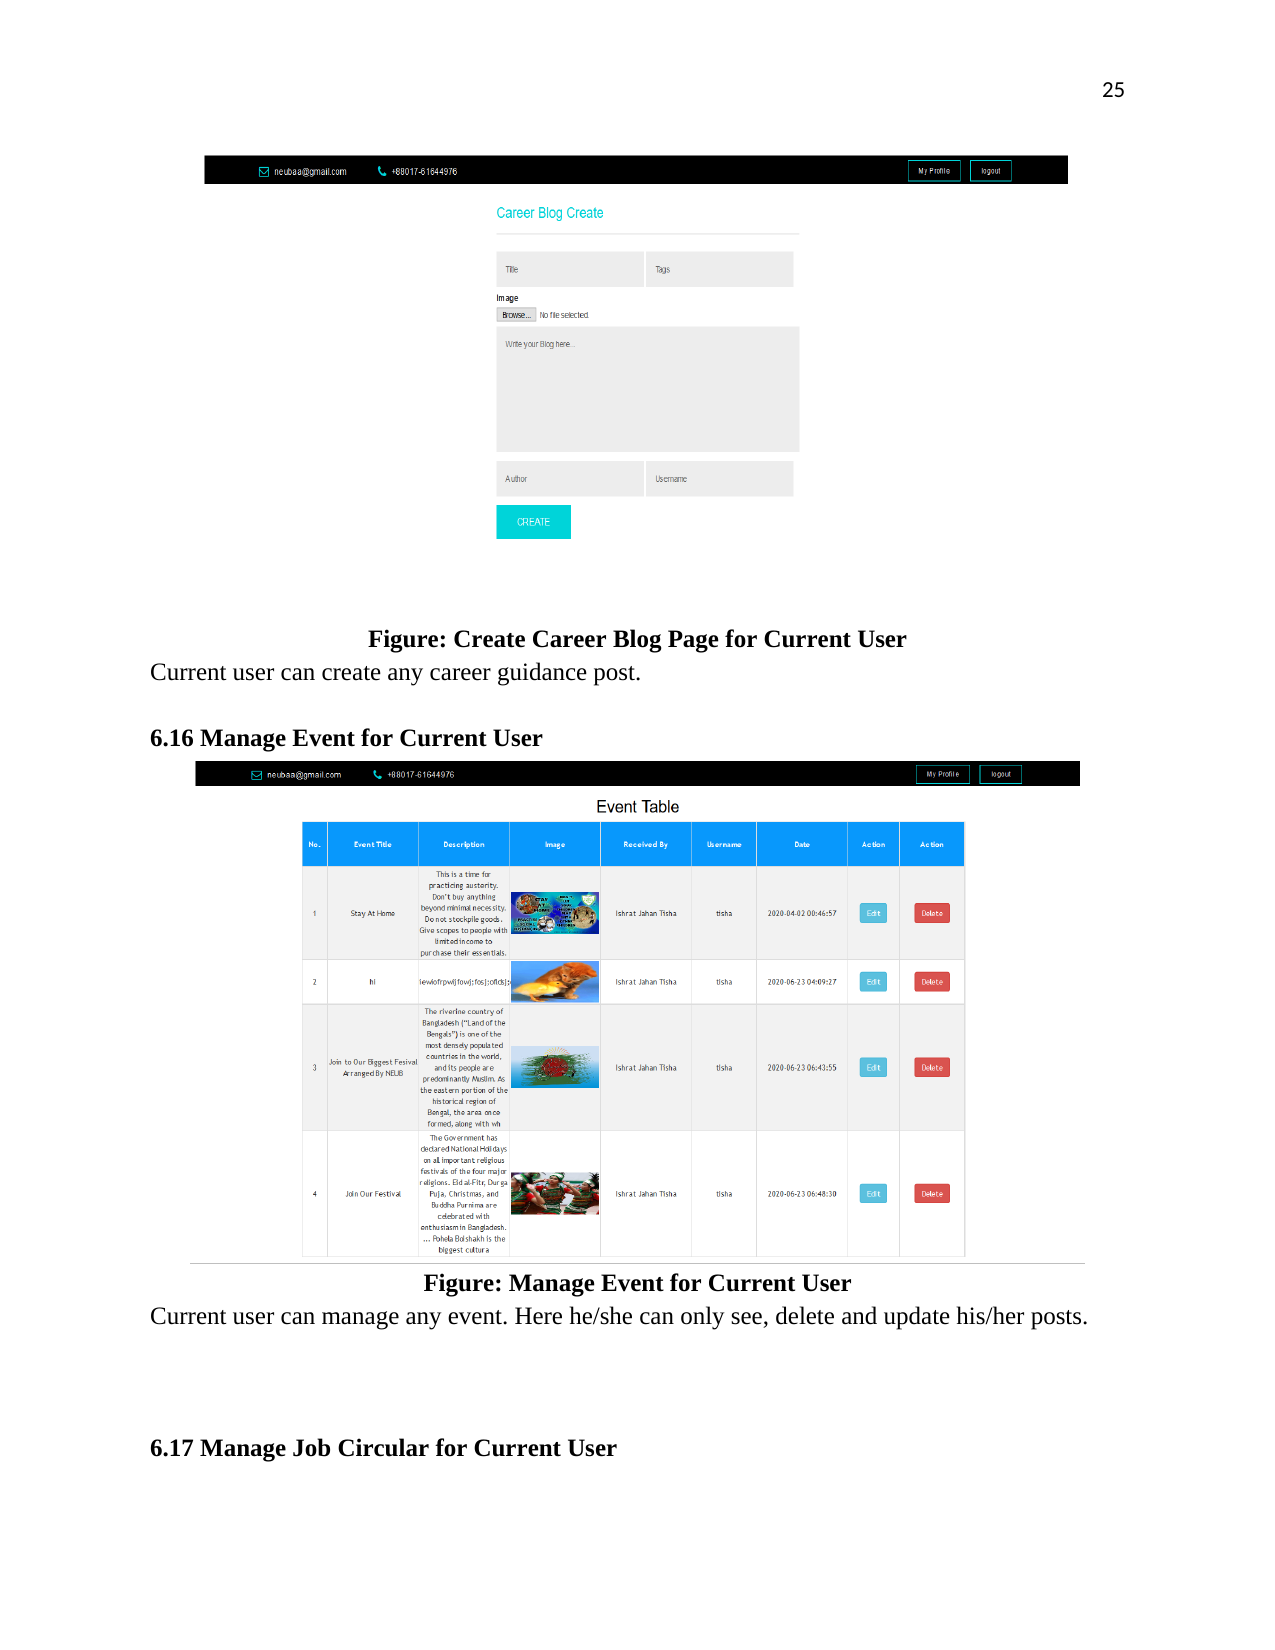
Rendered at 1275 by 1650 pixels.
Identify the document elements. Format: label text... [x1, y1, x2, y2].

text Figure: Create Career Blog Page for Current User [150, 624, 1125, 653]
picture [199, 150, 1076, 620]
text Figure: Manage Event for Current User [150, 1268, 1125, 1297]
text Current user can create any career guidance post. [150, 657, 1125, 686]
picture [190, 756, 1085, 1264]
text 6.16 Manage Event for Current User [150, 723, 1125, 752]
text Current user can manage any event. Here he/she can only see, delete and update his/her posts. [150, 1301, 1125, 1330]
text 6.17 Manage Job Circular for Current User [150, 1433, 1125, 1462]
